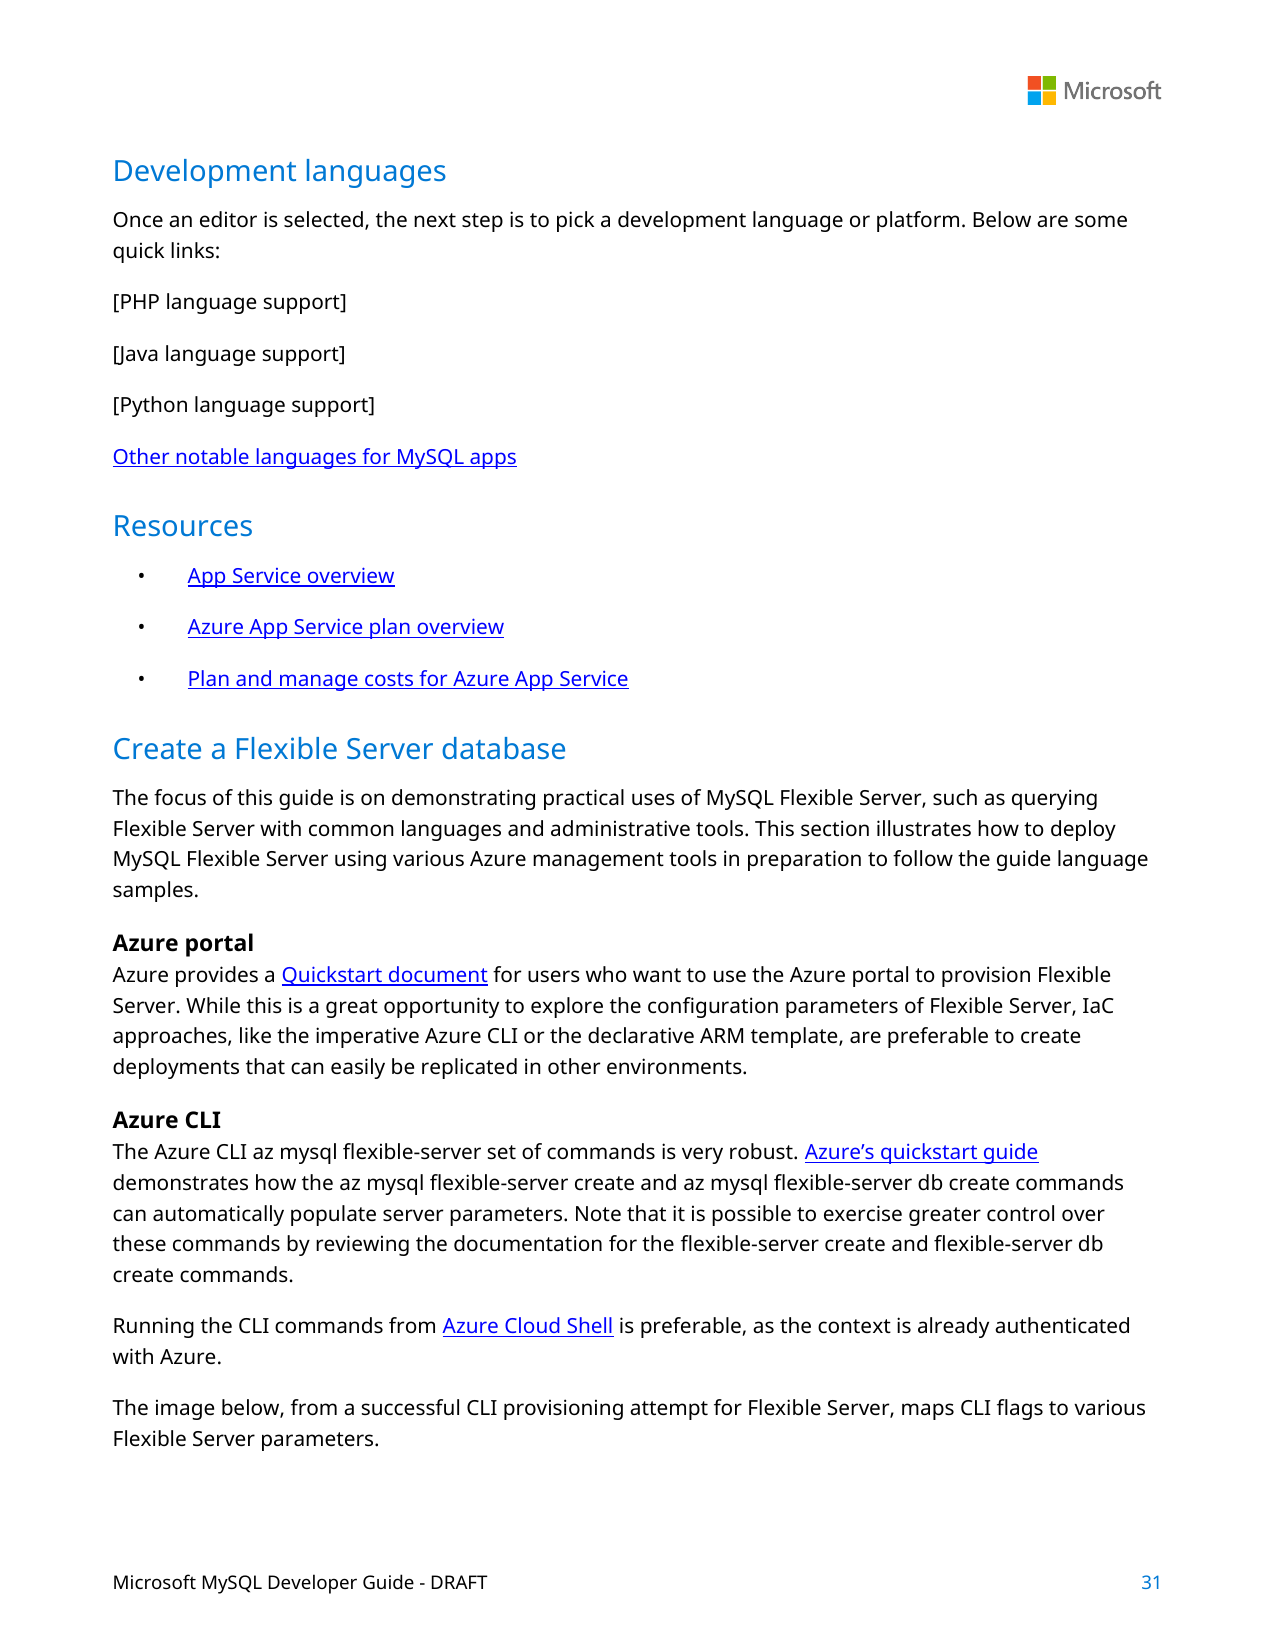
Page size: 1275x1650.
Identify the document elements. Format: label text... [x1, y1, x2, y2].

picture [1026, 75, 1163, 107]
text Other notable languages for MySQL apps [112, 442, 1162, 470]
text Azure provides a Quickstart document for users who want to use the Azure portal to provision Flexible Server. While this is a great opportunity to explore the configuration parameters of Flexible Server, IaC approaches, like the imperative Azure CLI or the declarative ARM template, are preferable to create deployments that can easily be replicated in other environments. [112, 960, 1162, 1081]
subtitle Azure CLI [112, 1104, 1162, 1135]
subtitle Create a Flexible Server database [112, 728, 1162, 768]
text Running the CLI commands from Azure Cloud Shell is preferable, as the context is already authenticated with Azure. [112, 1311, 1162, 1370]
text The Azure CLI az mysql flexible-server set of commands is very robust. Azure’s quickstart guide demonstrates how the az mysql flexible-server create and az mysql flexible-server db create commands can automatically populate server parameters. Note that it is possible to exercise greater control over these commands by reviewing the documentation for the flexible-server create and flexible-server db create commands. [112, 1137, 1162, 1288]
text [Java language support] [112, 339, 1162, 367]
list App Service overview [137, 561, 1162, 589]
subtitle Azure portal [112, 927, 1162, 958]
list Azure App Service plan overview [137, 612, 1162, 641]
text [PHP language support] [112, 287, 1162, 316]
text The focus of this guide is on demonstrating practical uses of MySQL Flexible Server, such as querying Flexible Server with common languages and administrative tools. This section illustrates how to deploy MySQL Flexible Server using various Azure management tools in preparation to follow the guide language samples. [112, 783, 1162, 903]
subtitle Resources [112, 506, 1162, 545]
subtitle Development languages [112, 150, 1162, 190]
text The image below, from a successful CLI provisioning attempt for Flexible Server, maps CLI flags to various Flexible Server parameters. [112, 1393, 1162, 1452]
text [Python language support] [112, 390, 1162, 419]
text Once an editor is selected, the next step is to pick a development language or platform. Below are some quick links: [112, 205, 1162, 264]
list Plan and manage costs for Azure App Service [137, 664, 1162, 692]
